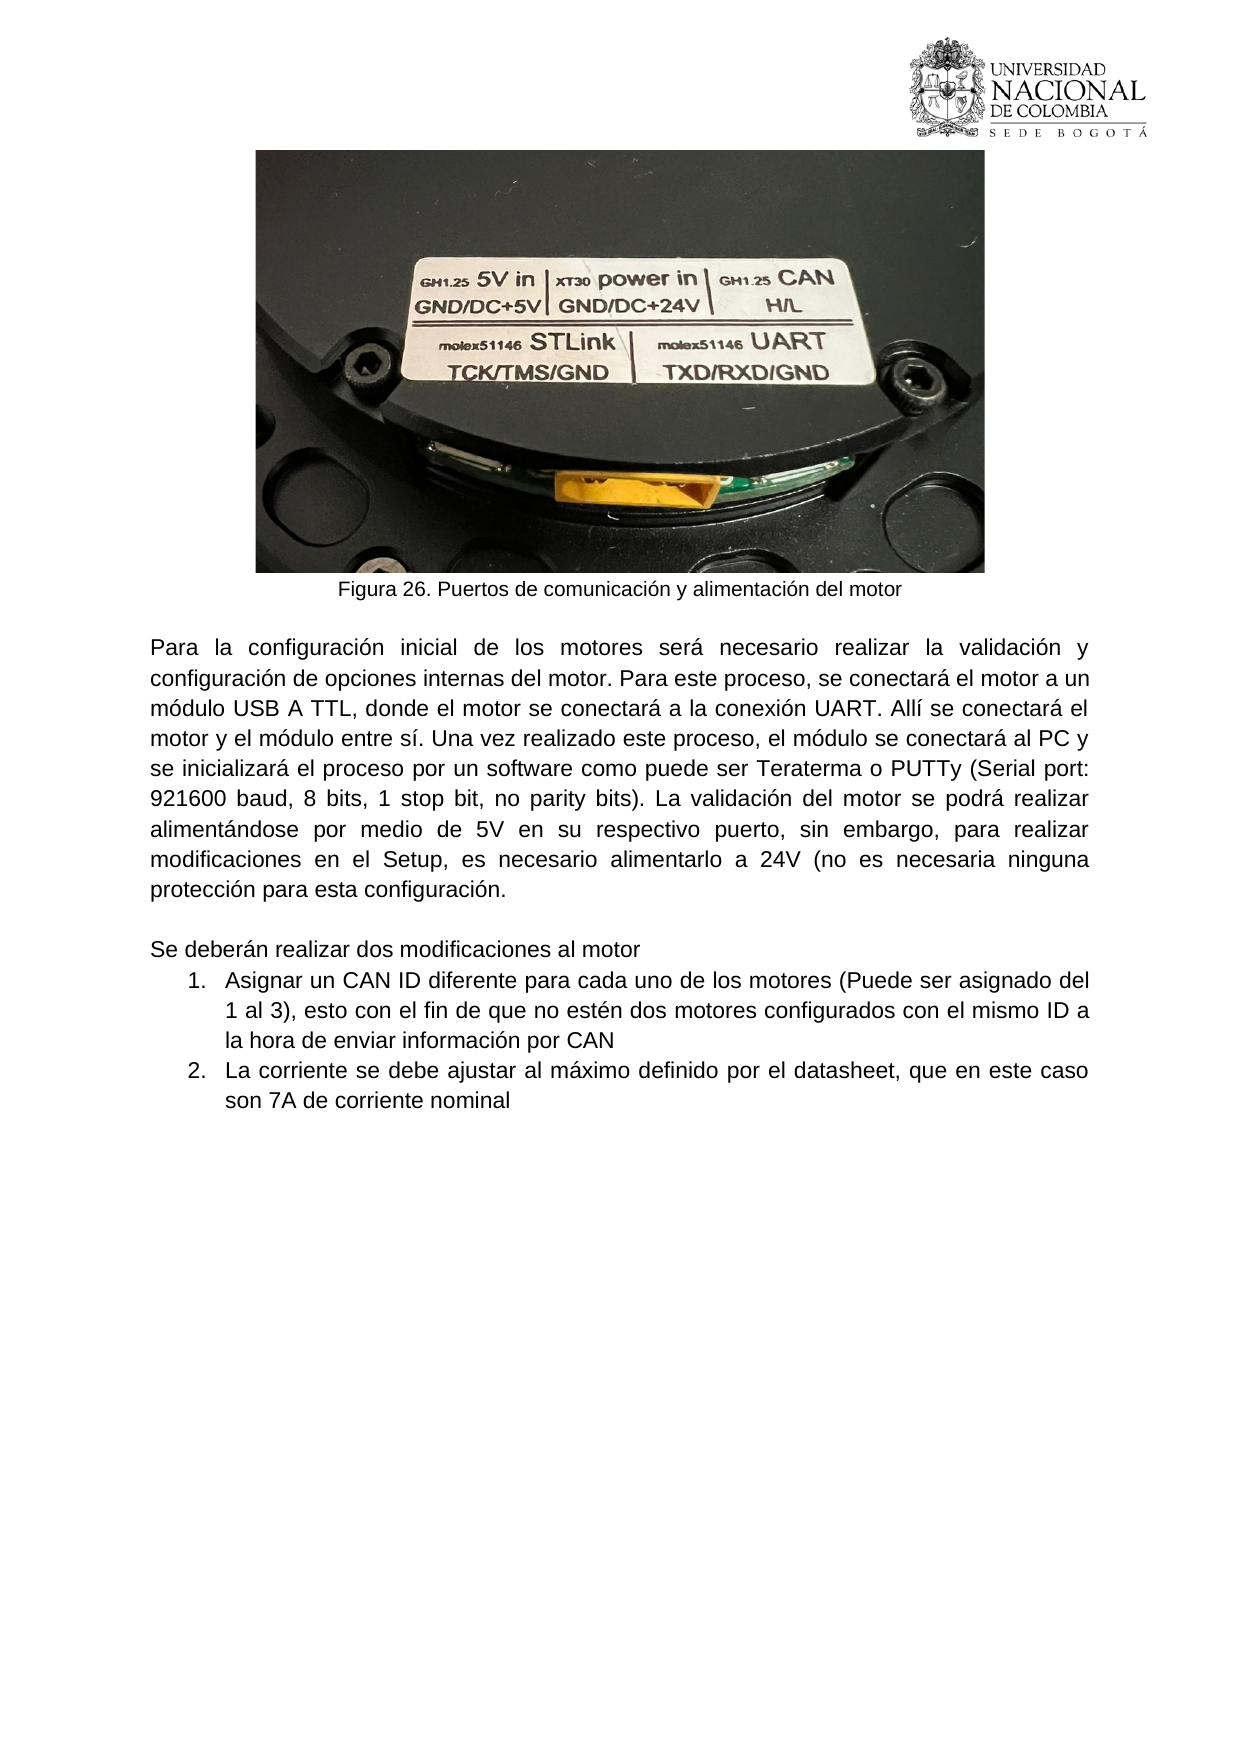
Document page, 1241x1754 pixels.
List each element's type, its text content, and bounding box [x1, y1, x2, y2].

text Para la configuración inicial de los motores será necesario realizar la validación y configuración de opciones internas del motor. Para este proceso, se conectará el motor a un módulo USB A TTL, donde el motor se conectará a la conexión UART. Allí se conectará el motor y el módulo entre sí. Una vez realizado este proceso, el módulo se conectará al PC y se inicializará el proceso por un software como puede ser Teraterma o PUTTy (Serial port: 921600 baud, 8 bits, 1 stop bit, no parity bits). La validación del motor se podrá realizar alimentándose por medio de 5V en su respectivo puerto, sin embargo, para realizar modificaciones en el Setup, es necesario alimentarlo a 24V (no es necesaria ninguna protección para esta configuración. [150, 634, 1090, 902]
text Figura 26. Puertos de comunicación y alimentación del motor [150, 577, 1090, 601]
picture [255, 150, 985, 573]
text Se deberán realizar dos modificaciones al motor [150, 936, 1090, 963]
list Asignar un CAN ID diferente para cada uno de los motores (Puede ser asignado del 1 al 3), esto con el fin de que no estén dos motores configurados con el mismo ID a la hora de enviar información por CAN [187, 967, 1090, 1053]
list La corriente se debe ajustar al máximo definido por el datasheet, que en este caso son 7A de corriente nominal [187, 1057, 1090, 1114]
picture [909, 37, 1147, 137]
